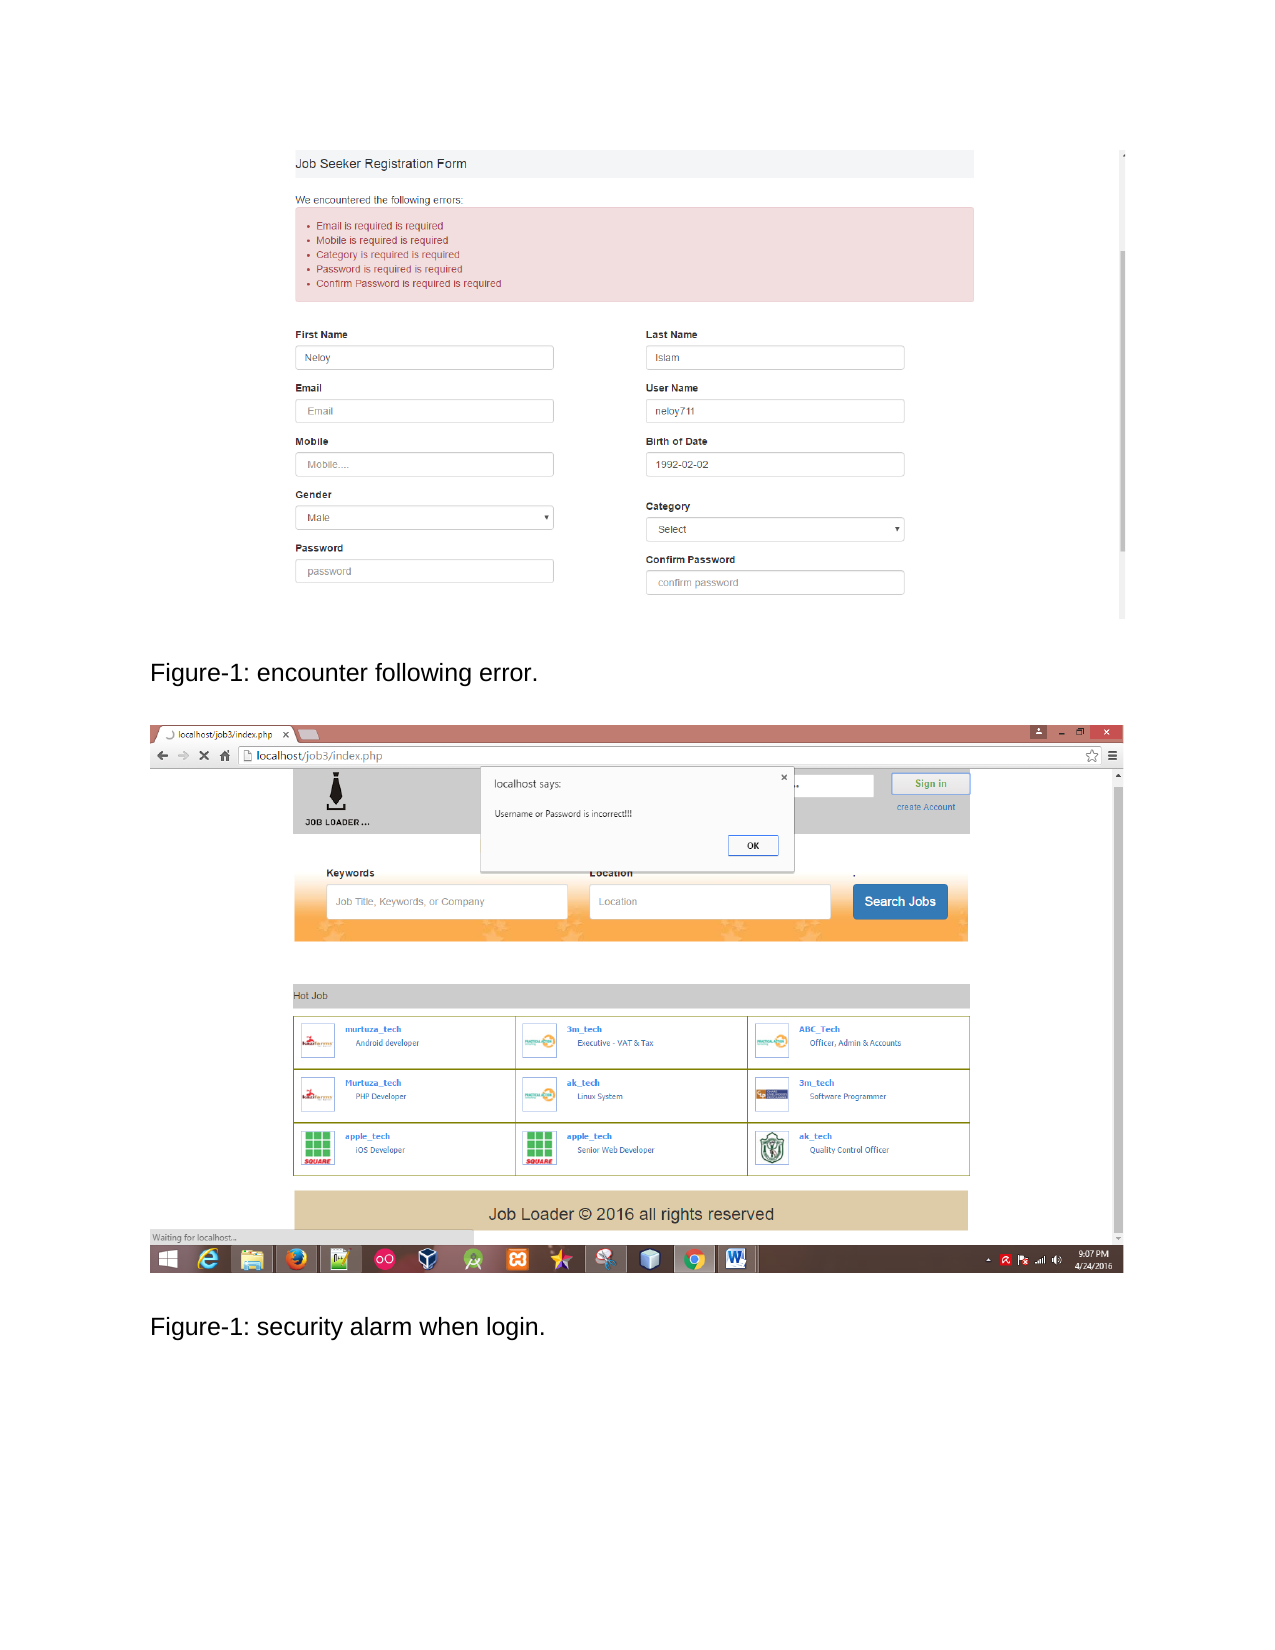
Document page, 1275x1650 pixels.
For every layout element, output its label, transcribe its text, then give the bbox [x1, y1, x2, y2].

picture [150, 725, 1124, 1273]
text Figure-1: encounter following error. [150, 658, 1125, 686]
picture [150, 150, 1125, 619]
text Figure-1: security alarm when login. [150, 1312, 1125, 1340]
